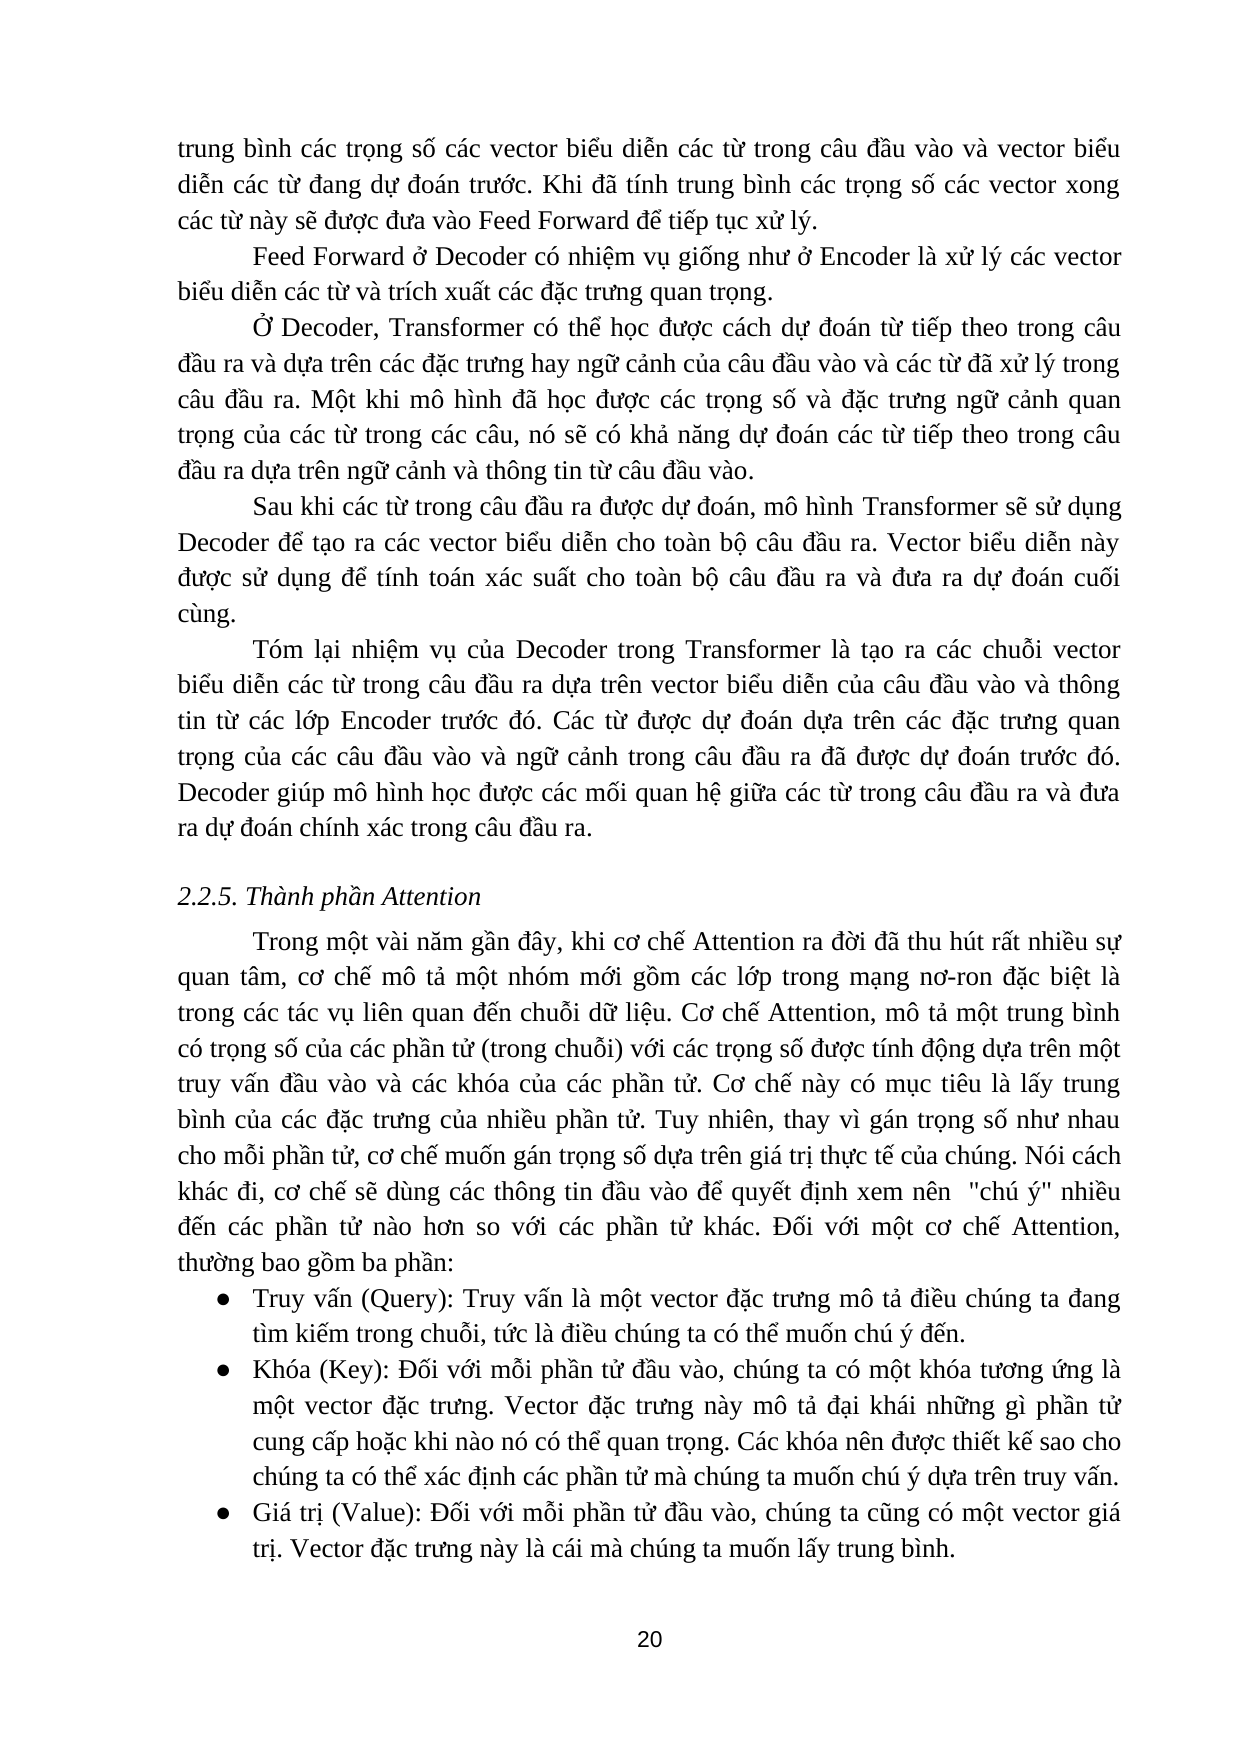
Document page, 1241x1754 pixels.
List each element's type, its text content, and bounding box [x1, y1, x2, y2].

text Tóm lại nhiệm vụ của Decoder trong Transformer là tạo ra các chuỗi vector biểu diễn các từ trong câu đầu ra dựa trên vector biểu diễn của câu đầu vào và thông tin từ các lớp Encoder trước đó. Các từ được dự đoán dựa trên các đặc trưng quan trọng của các câu đầu vào và ngữ cảnh trong câu đầu ra đã được dự đoán trước đó. Decoder giúp mô hình học được các mối quan hệ giữa các từ trong câu đầu ra và đưa ra dự đoán chính xác trong câu đầu ra. [177, 633, 1122, 843]
text Trong một vài năm gần đây, khi cơ chế Attention ra đời đã thu hút rất nhiều sự quan tâm, cơ chế mô tả một nhóm mới gồm các lớp trong mạng nơ-ron đặc biệt là trong các tác vụ liên quan đến chuỗi dữ liệu. Cơ chế Attention, mô tả một trung bình có trọng số của các phần tử (trong chuỗi) với các trọng số được tính động dựa trên một truy vấn đầu vào và các khóa của các phần tử. Cơ chế này có mục tiêu là lấy trung bình của các đặc trưng của nhiều phần tử. Tuy nhiên, thay vì gán trọng số như nhau cho mỗi phần tử, cơ chế muốn gán trọng số dựa trên giá trị thực tế của chúng. Nói cách khác đi, cơ chế sẽ dùng các thông tin đầu vào để quyết định xem nên "chú ý" nhiều đến các phần tử nào hơn so với các phần tử khác. Đối với một cơ chế Attention, thường bao gồm ba phần: [177, 924, 1122, 1277]
text Ở Decoder, Transformer có thể học được cách dự đoán từ tiếp theo trong câu đầu ra và dựa trên các đặc trưng hay ngữ cảnh của câu đầu vào và các từ đã xử lý trong câu đầu ra. Một khi mô hình đã học được các trọng số và đặc trưng ngữ cảnh quan trọng của các từ trong các câu, nó sẽ có khả năng dự đoán các từ tiếp theo trong câu đầu ra dựa trên ngữ cảnh và thông tin từ câu đầu vào. [177, 311, 1122, 485]
text 2.2.5. Thành phần Attention [177, 881, 1122, 912]
text Feed Forward ở Decoder có nhiệm vụ giống như ở Encoder là xử lý các vector biểu diễn các từ và trích xuất các đặc trưng quan trọng. [177, 240, 1122, 307]
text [177, 133, 1122, 235]
list Khóa (Key): Đối với mỗi phần tử đầu vào, chúng ta có một khóa tương ứng là một vector đặc trưng. Vector đặc trưng này mô tả đại khái những gì phần tử cung cấp hoặc khi nào nó có thể quan trọng. Các khóa nên được thiết kế sao cho chúng ta có thể xác định các phần tử mà chúng ta muốn chú ý dựa trên truy vấn. [215, 1353, 1122, 1492]
text Sau khi các từ trong câu đầu ra được dự đoán, mô hình Transformer sẽ sử dụng Decoder để tạo ra các vector biểu diễn cho toàn bộ câu đầu ra. Vector biểu diễn này được sử dụng để tính toán xác suất cho toàn bộ câu đầu ra và đưa ra dự đoán cuối cùng. [177, 490, 1122, 628]
list Truy vấn (Query): Truy vấn là một vector đặc trưng mô tả điều chúng ta đang tìm kiếm trong chuỗi, tức là điều chúng ta có thể muốn chú ý đến. [215, 1282, 1122, 1349]
list Giá trị (Value): Đối với mỗi phần tử đầu vào, chúng ta cũng có một vector giá trị. Vector đặc trưng này là cái mà chúng ta muốn lấy trung bình. [215, 1496, 1122, 1563]
